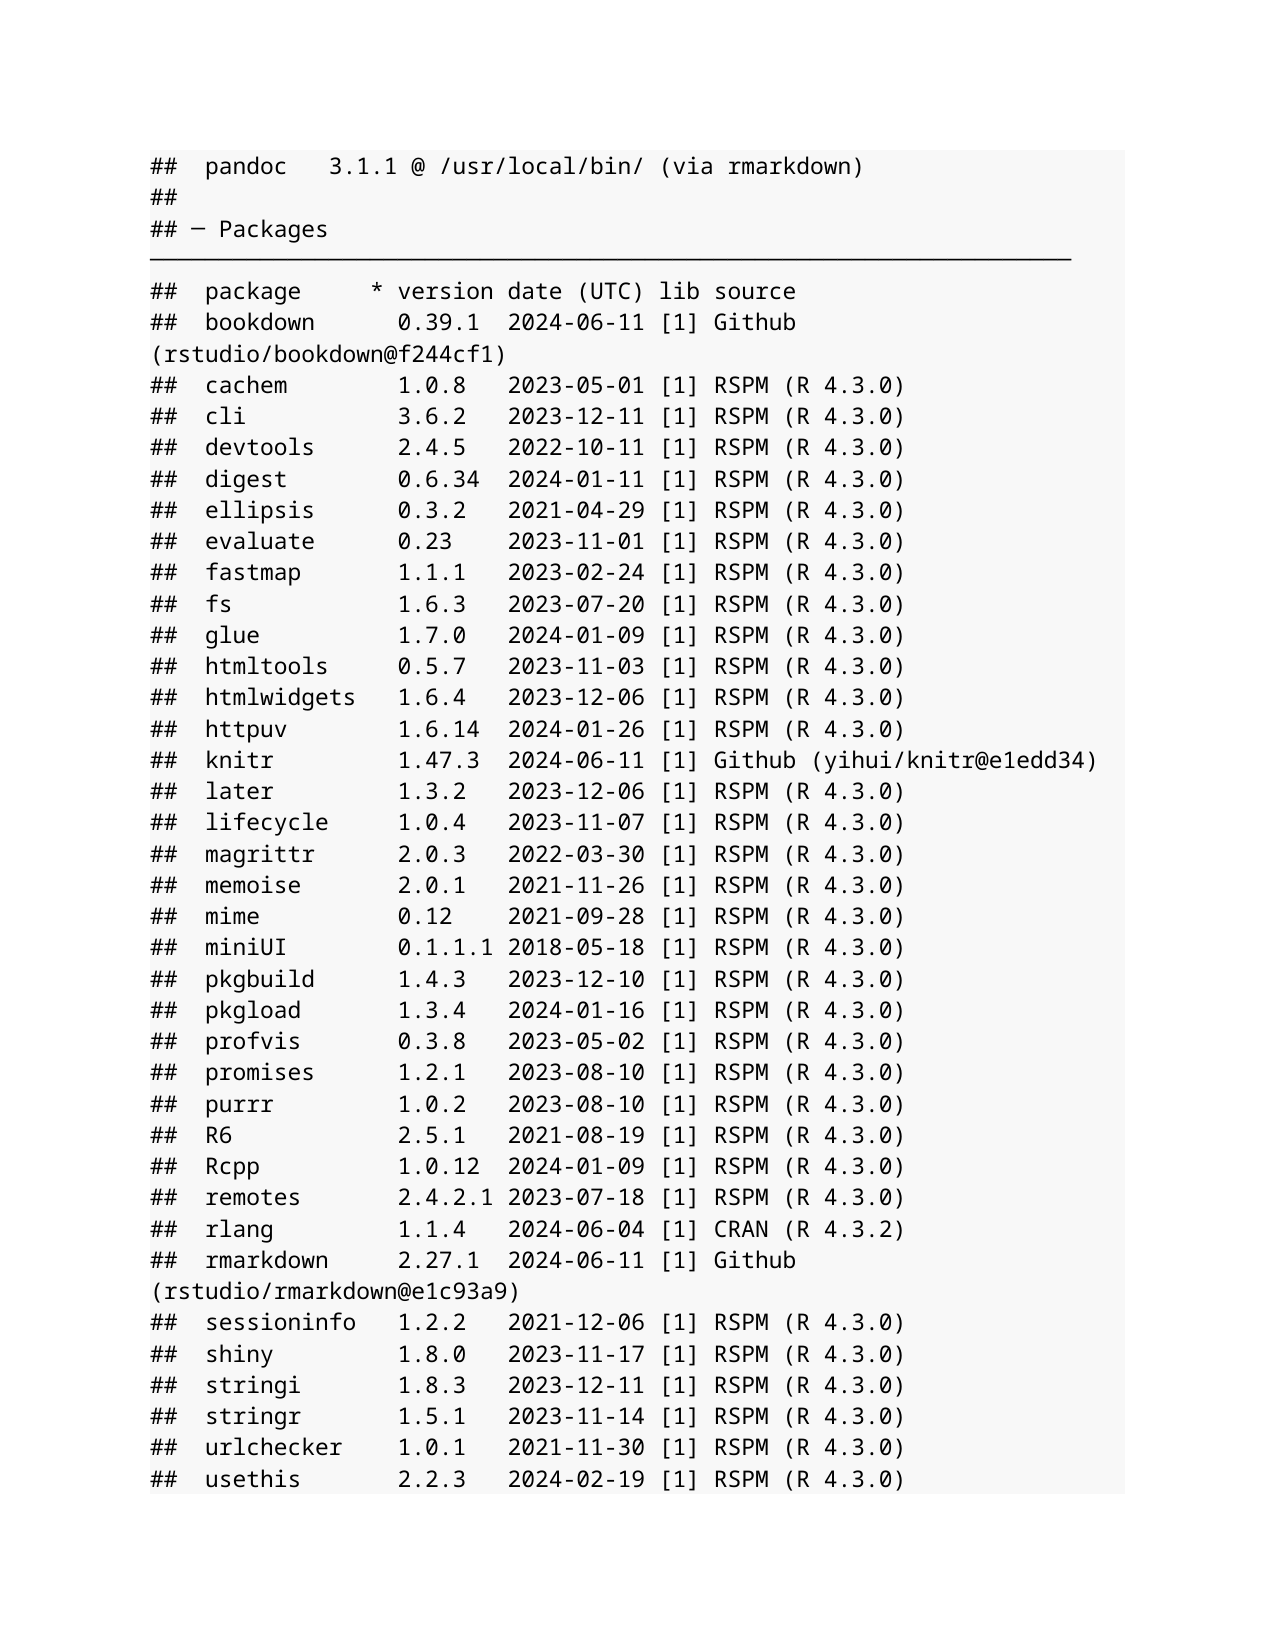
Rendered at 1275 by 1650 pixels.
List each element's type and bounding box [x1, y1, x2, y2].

text [150, 150, 1125, 1494]
